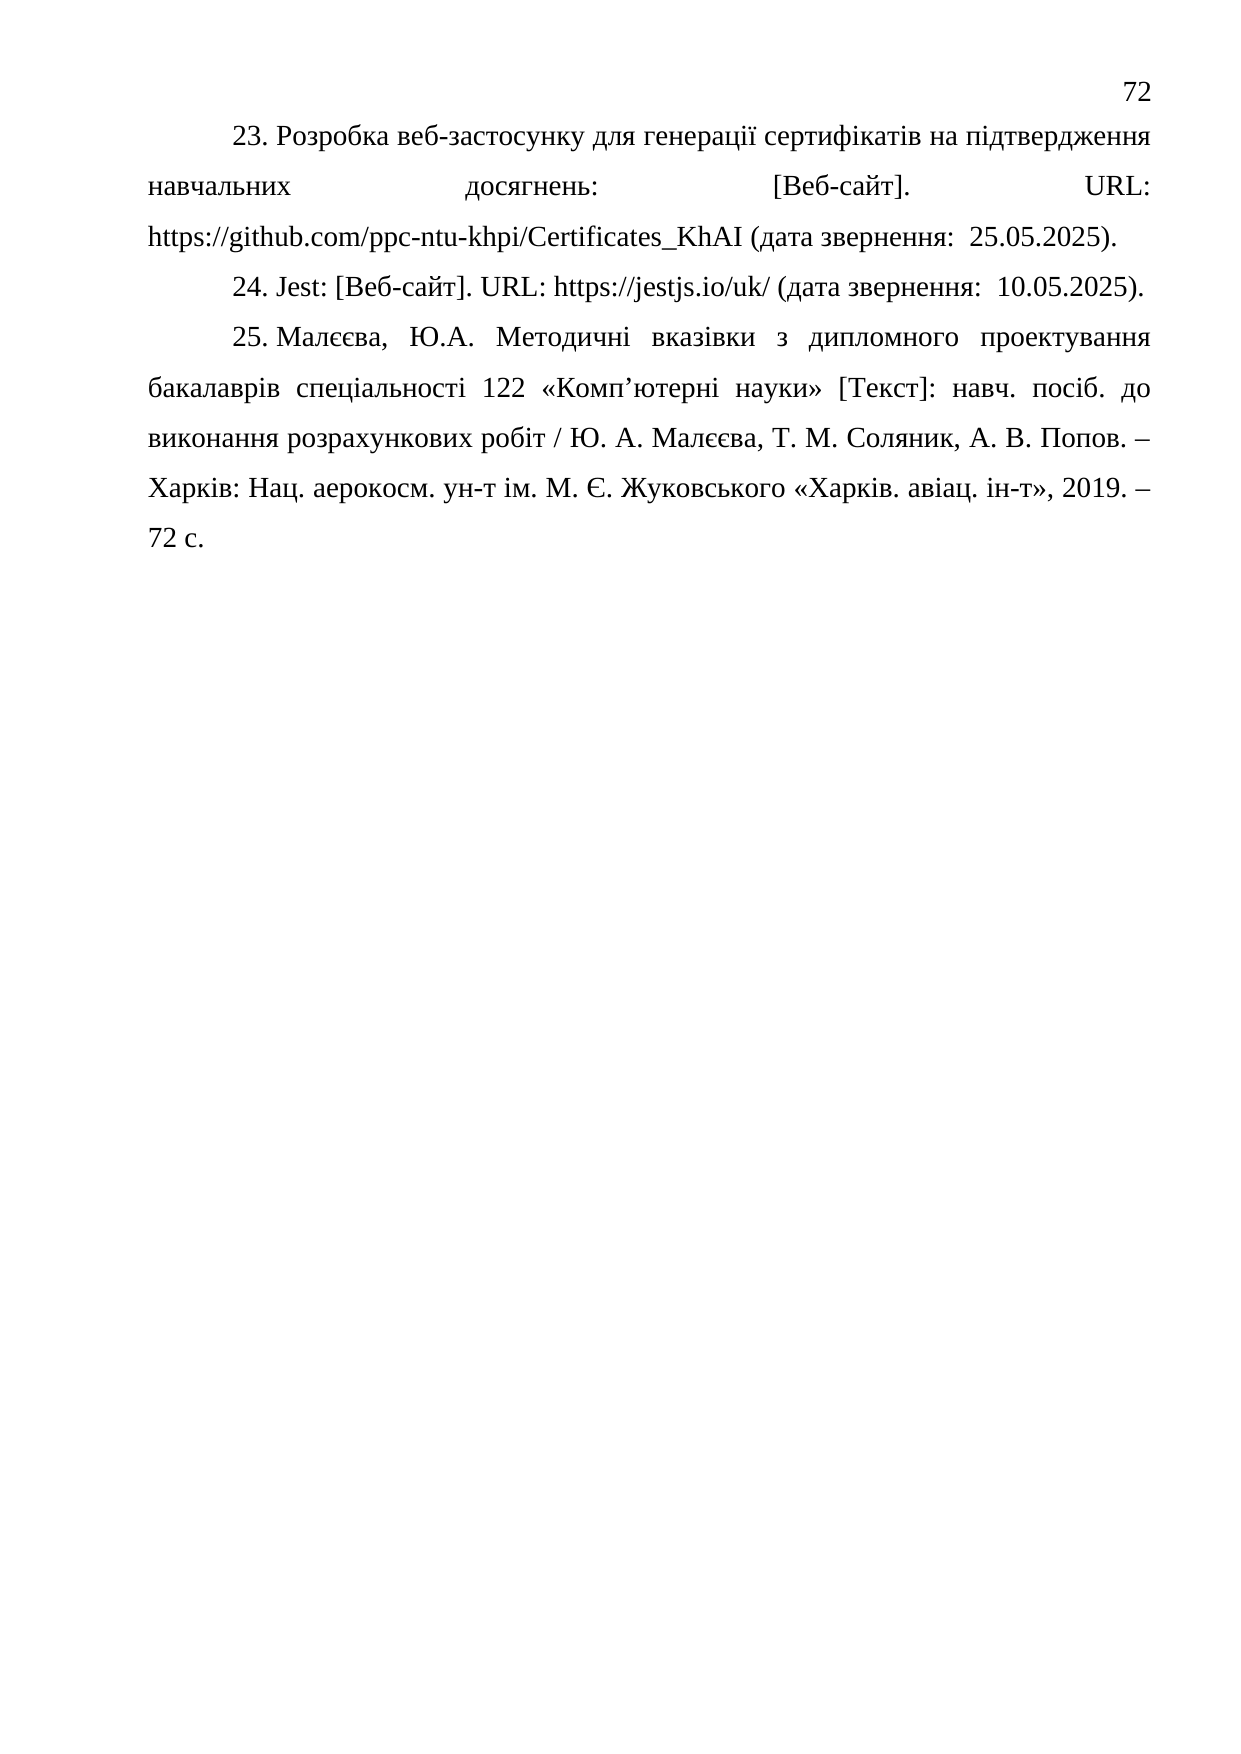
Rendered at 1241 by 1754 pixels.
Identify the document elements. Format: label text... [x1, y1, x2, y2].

list Jest: [Веб-сайт]. URL: https://jestjs.io/uk/ (дата звернення: 10.05.2025). [148, 269, 1152, 303]
list Розробка веб-застосунку для генерації сертифікатів на підтвердження навчальних досягнень: [Веб-сайт]. URL: https://github.com/ppc-ntu-khpi/Certificates_KhAI (дата звернення: 25.05.2025). [148, 118, 1152, 252]
list Малєєва, Ю.А. Методичні вказівки з дипломного проектування бакалаврів спеціальності 122 «Комп’ютерні науки» [Текст]: навч. посіб. до виконання розрахункових робіт / Ю. А. Малєєва, Т. М. Соляник, А. В. Попов. – Харків: Нац. аерокосм. ун-т ім. М. Є. Жуковського «Харків. авіац. ін-т», 2019. – 72 с. [148, 319, 1152, 554]
